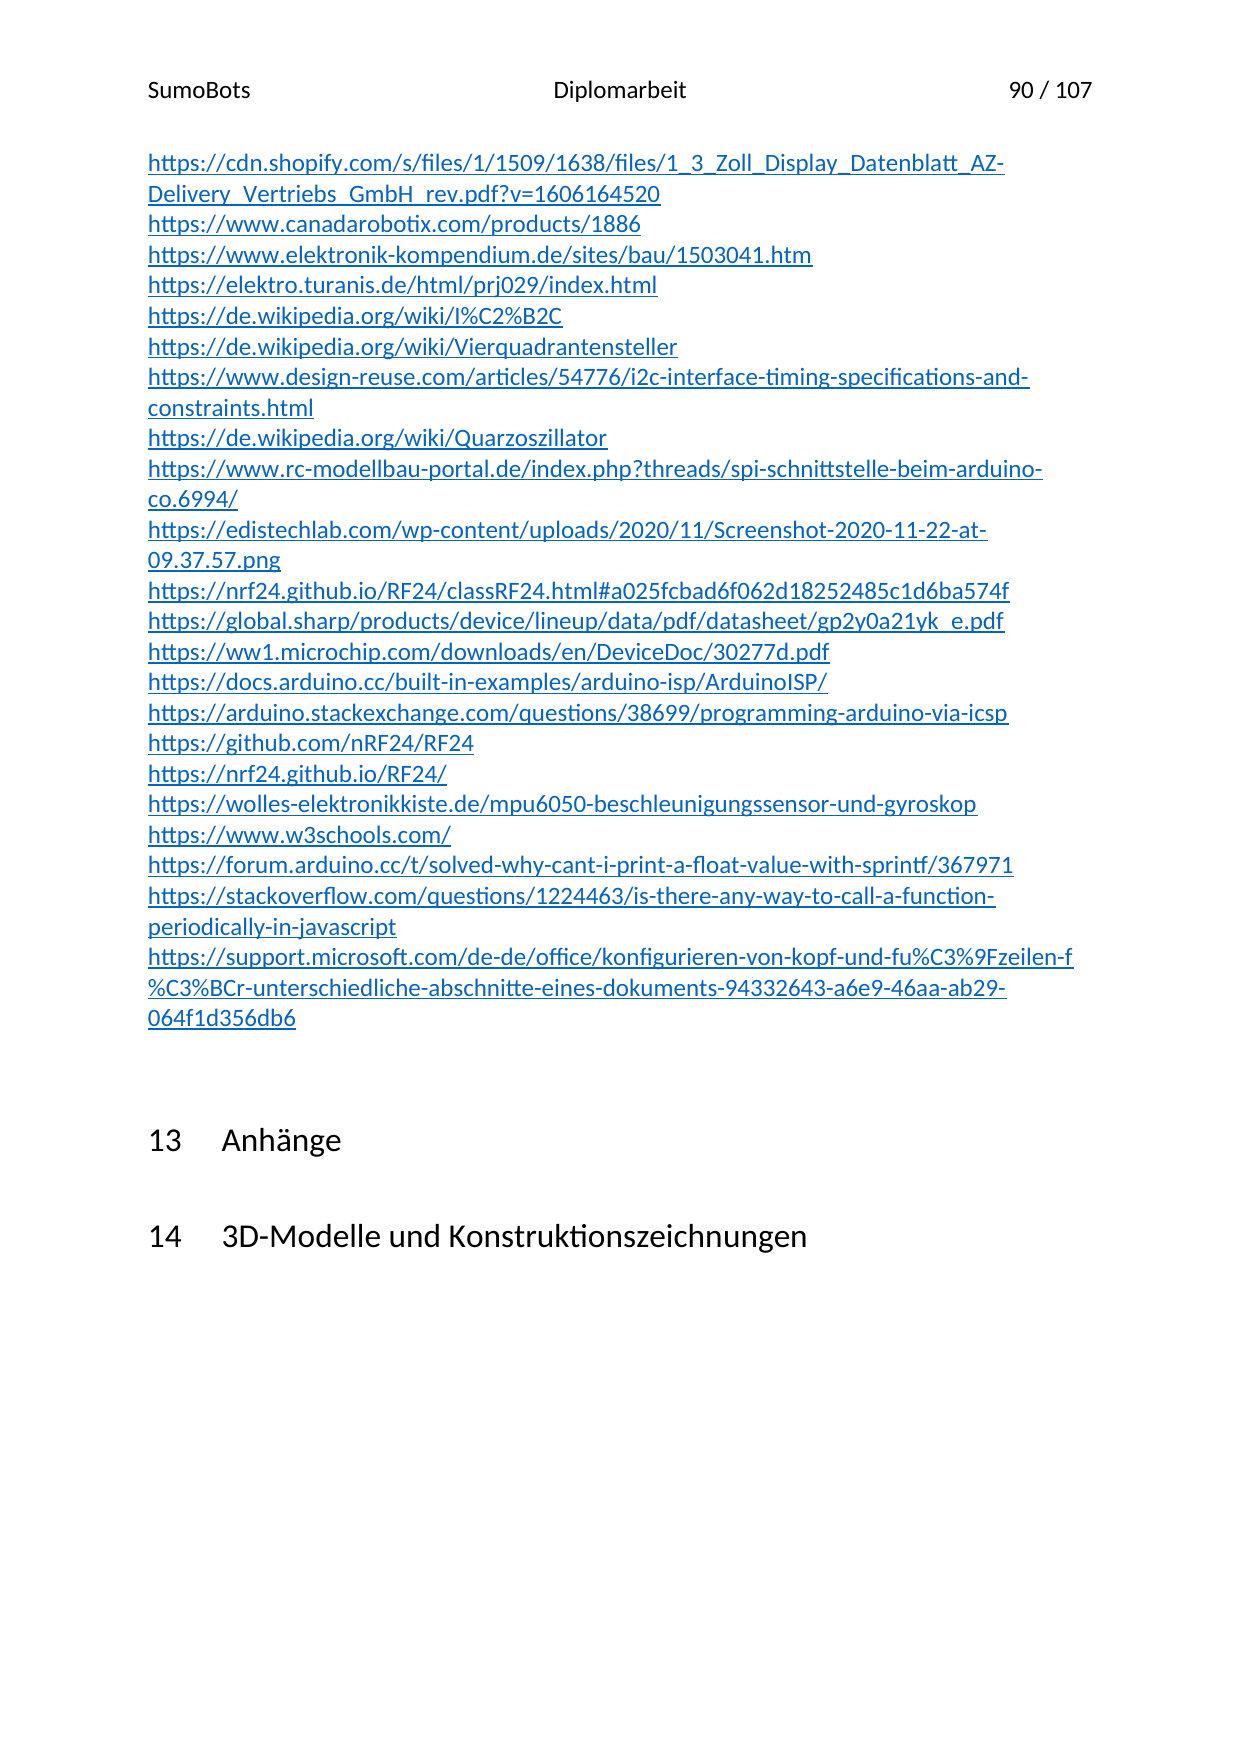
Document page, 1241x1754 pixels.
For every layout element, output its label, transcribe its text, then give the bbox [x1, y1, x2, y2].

subtitle Anhänge [148, 1119, 1093, 1159]
text https://wolles-elektronikkiste.de/mpu6050-beschleunigungssensor-und-gyroskop [148, 788, 1093, 819]
text https://nrf24.github.io/RF24/ [148, 758, 1093, 788]
text https://stackoverflow.com/questions/1224463/is-there-any-way-to-call-a-function-periodically-in-javascript [148, 880, 1093, 941]
text https://arduino.stackexchange.com/questions/38699/programming-arduino-via-icsp [148, 697, 1093, 727]
text https://nrf24.github.io/RF24/classRF24.html#a025fcbad6f062d18252485c1d6ba574f [148, 575, 1093, 605]
text https://de.wikipedia.org/wiki/Vierquadrantensteller [148, 331, 1093, 361]
text https://www.elektronik-kompendium.de/sites/bau/1503041.htm [148, 239, 1093, 270]
text https://support.microsoft.com/de-de/office/konfigurieren-von-kopf-und-fu%C3%9Fzeilen-f%C3%BCr-unterschiedliche-abschnitte-eines-dokuments-94332643-a6e9-46aa-ab29-064f1d356db6 [148, 941, 1093, 1033]
text https://github.com/nRF24/RF24 [148, 727, 1093, 758]
text https://www.rc-modellbau-portal.de/index.php?threads/spi-schnittstelle-beim-arduino-co.6994/ [148, 453, 1093, 514]
text https://elektro.turanis.de/html/prj029/index.html [148, 270, 1093, 300]
text https://www.canadarobotix.com/products/1886 [148, 209, 1093, 239]
text https://ww1.microchip.com/downloads/en/DeviceDoc/30277d.pdf [148, 636, 1093, 666]
text https://de.wikipedia.org/wiki/Quarzoszillator [148, 422, 1093, 453]
text https://cdn.shopify.com/s/files/1/1509/1638/files/1_3_Zoll_Display_Datenblatt_AZ-Delivery_Vertriebs_GmbH_rev.pdf?v=1606164520 [148, 148, 1093, 209]
text https://www.design-reuse.com/articles/54776/i2c-interface-timing-specifications-and-constraints.html [148, 361, 1093, 422]
text https://forum.arduino.cc/t/solved-why-cant-i-print-a-float-value-with-sprintf/367971 [148, 849, 1093, 880]
text https://edistechlab.com/wp-content/uploads/2020/11/Screenshot-2020-11-22-at-09.37.57.png [148, 514, 1093, 575]
text https://www.w3schools.com/ [148, 819, 1093, 849]
text https://docs.arduino.cc/built-in-examples/arduino-isp/ArduinoISP/ [148, 666, 1093, 697]
subtitle 3D-Modelle und Konstruktionszeichnungen [148, 1215, 1093, 1256]
text https://de.wikipedia.org/wiki/I%C2%B2C [148, 300, 1093, 331]
text https://global.sharp/products/device/lineup/data/pdf/datasheet/gp2y0a21yk_e.pdf [148, 605, 1093, 636]
